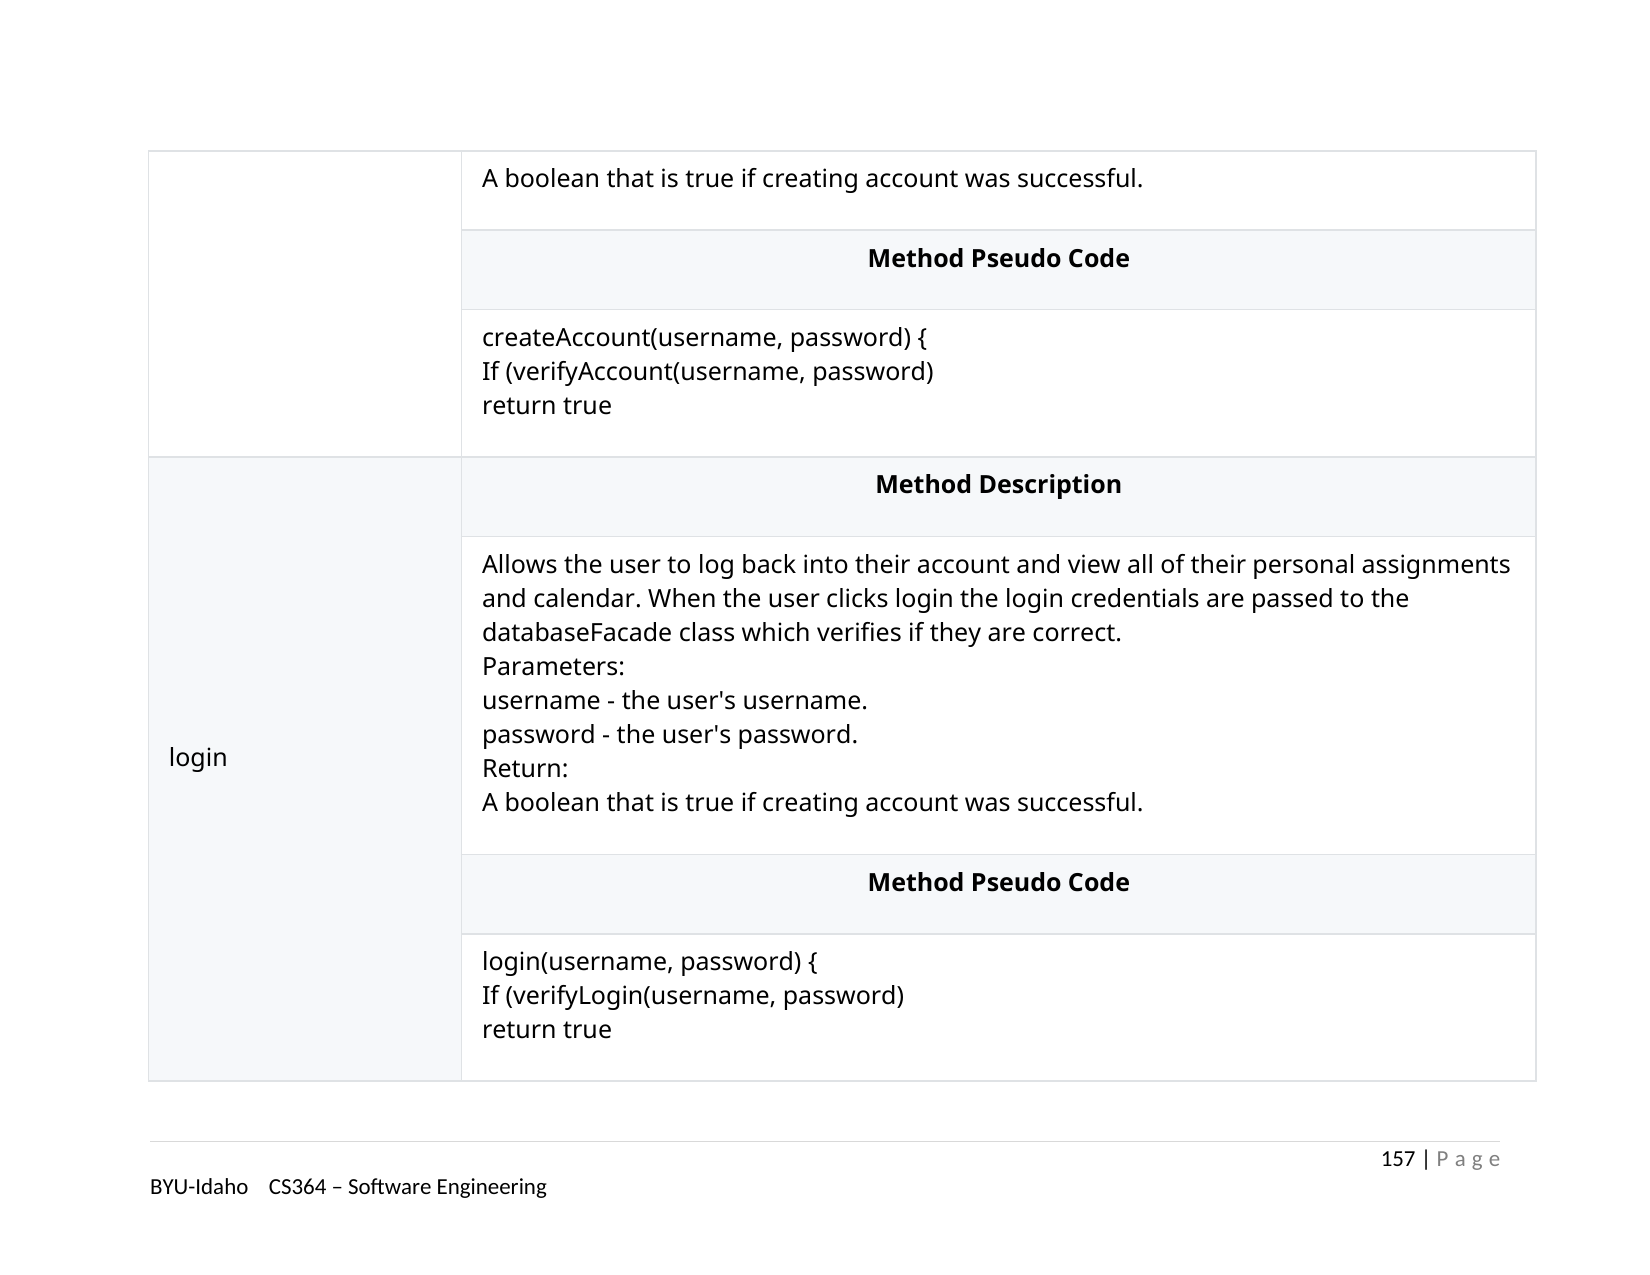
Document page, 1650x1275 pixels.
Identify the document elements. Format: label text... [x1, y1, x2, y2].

table_cell Allows the user to log back into their account and view all of their personal assignments and calendar. When the user clicks login the login credentials are passed to the databaseFacade class which verifies if they are correct. Parameters: username - the user's username. password - the user's password. Return: A boolean that is true if creating account was successful. [462, 537, 1535, 853]
table_cell login(username, password) { If (verifyLogin(username, password) return true [462, 935, 1535, 1080]
table_cell login [149, 458, 461, 1080]
table_cell Method Description [462, 458, 1535, 536]
table_cell createAccount(username, password) { If (verifyAccount(username, password) return true [462, 310, 1535, 456]
table_cell Method Pseudo Code [462, 231, 1535, 309]
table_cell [462, 152, 1535, 229]
table_cell Method Pseudo Code [462, 855, 1535, 933]
